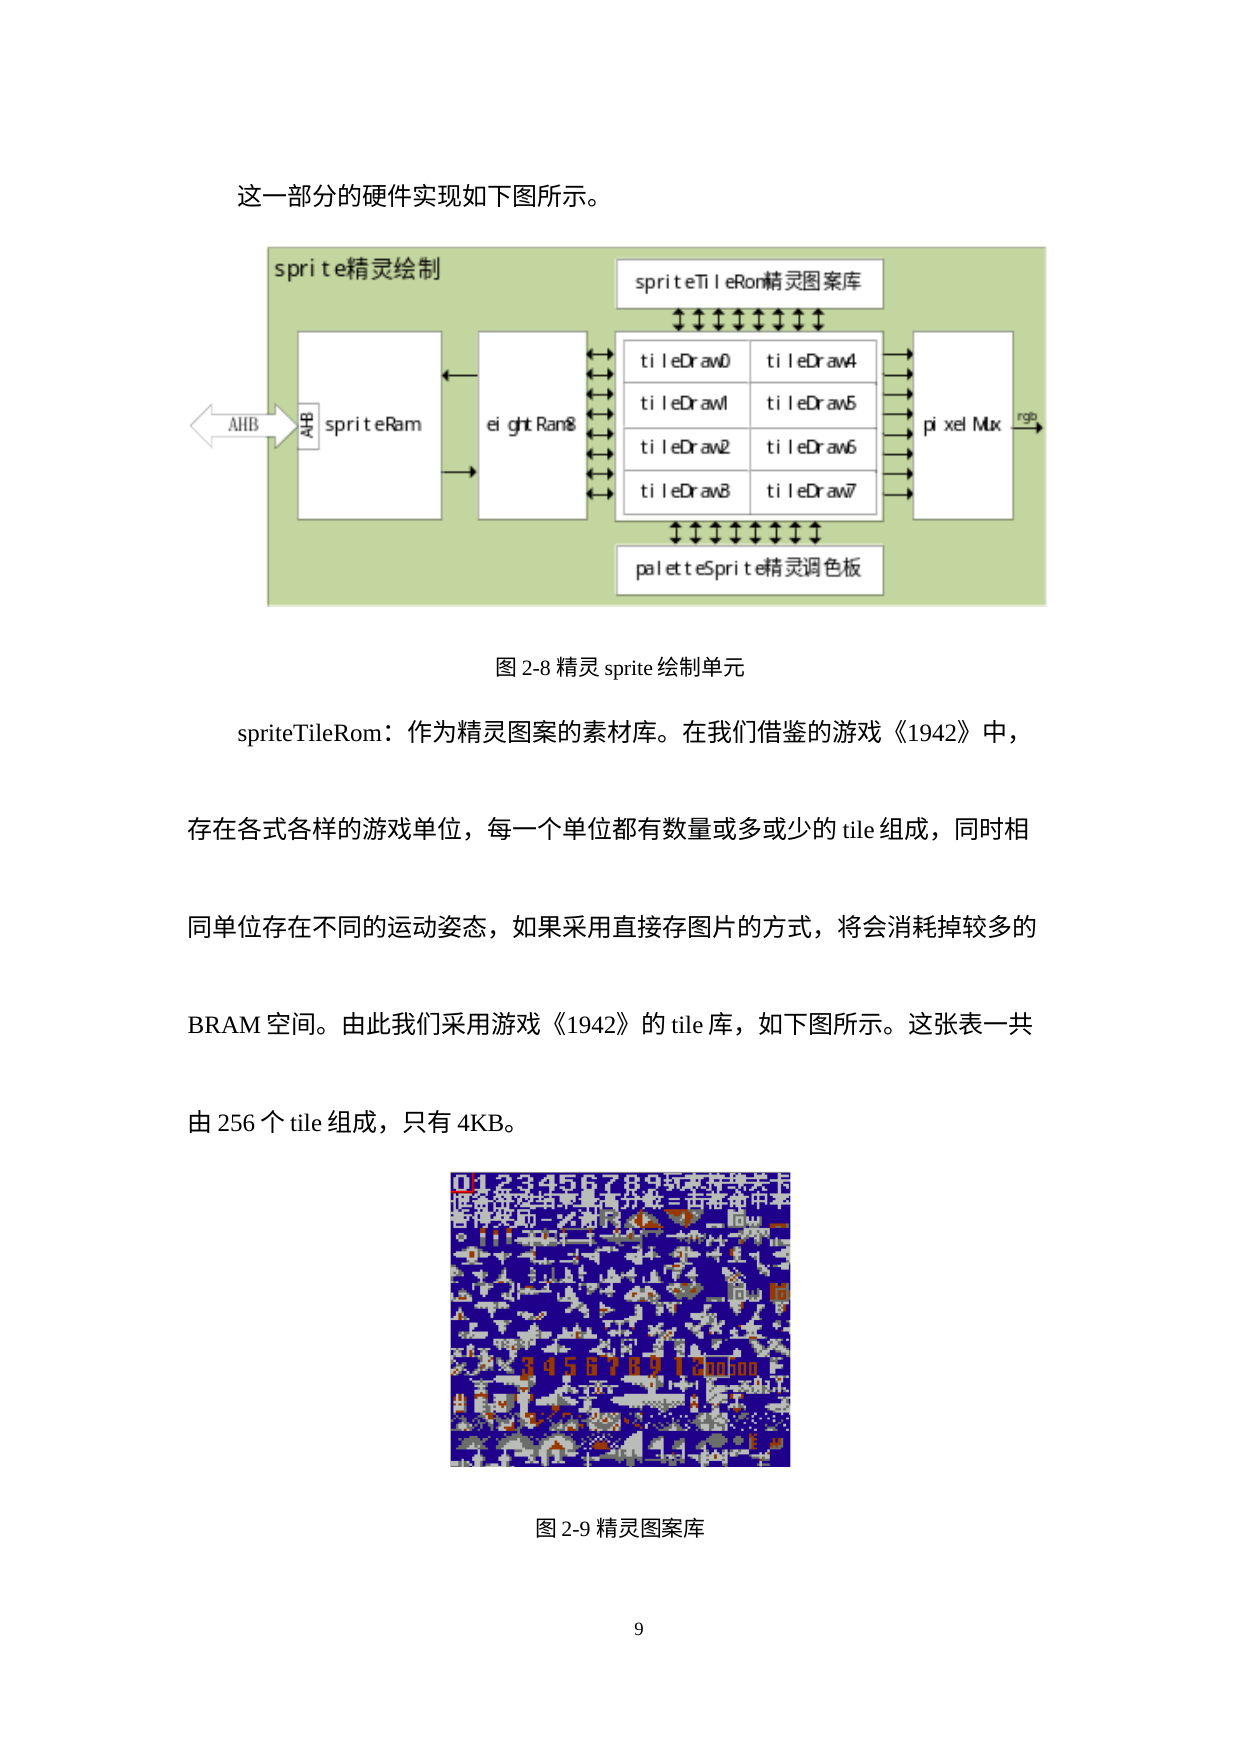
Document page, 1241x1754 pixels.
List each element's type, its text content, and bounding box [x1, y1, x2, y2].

text 图2-8 精灵sprite绘制单元 [187, 649, 1053, 682]
text 这一部分的硬件实现如下图所示。 [187, 162, 1053, 227]
text spriteTileRom：作为精灵图案的素材库。在我们借鉴的游戏《1942》中，存在各式各样的游戏单位，每一个单位都有数量或多或少的tile组成，同时相同单位存在不同的运动姿态，如果采用直接存图片的方式，将会消耗掉较多的BRAM空间。由此我们采用游戏《1942》的tile库，如下图所示。这张表一共由256个tile组成，只有4KB。 [187, 698, 1053, 1153]
text 图2-9 精灵图案库 [187, 1510, 1053, 1543]
picture [449, 1171, 791, 1467]
